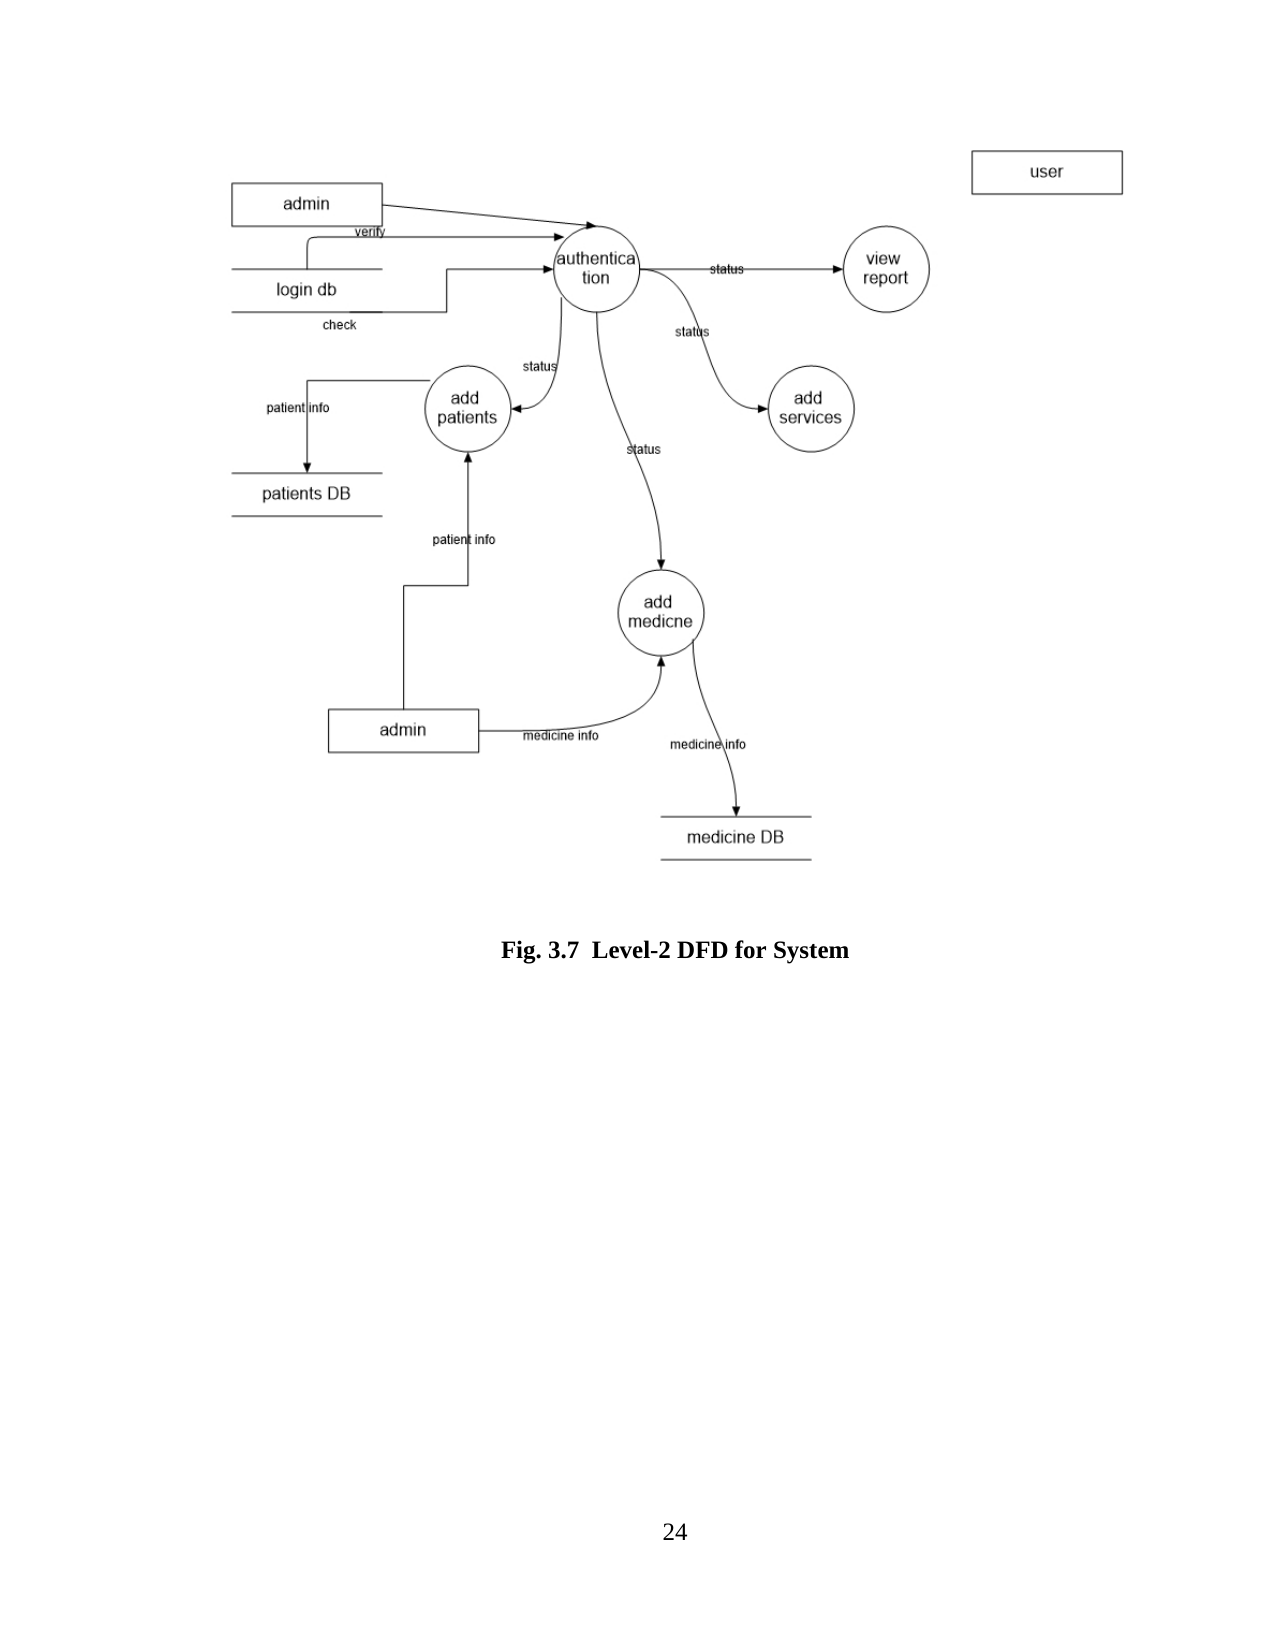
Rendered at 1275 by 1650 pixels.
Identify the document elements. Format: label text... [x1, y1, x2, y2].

text Fig. 3.7 Level-2 DFD for System [225, 936, 1125, 964]
picture [225, 150, 1125, 863]
